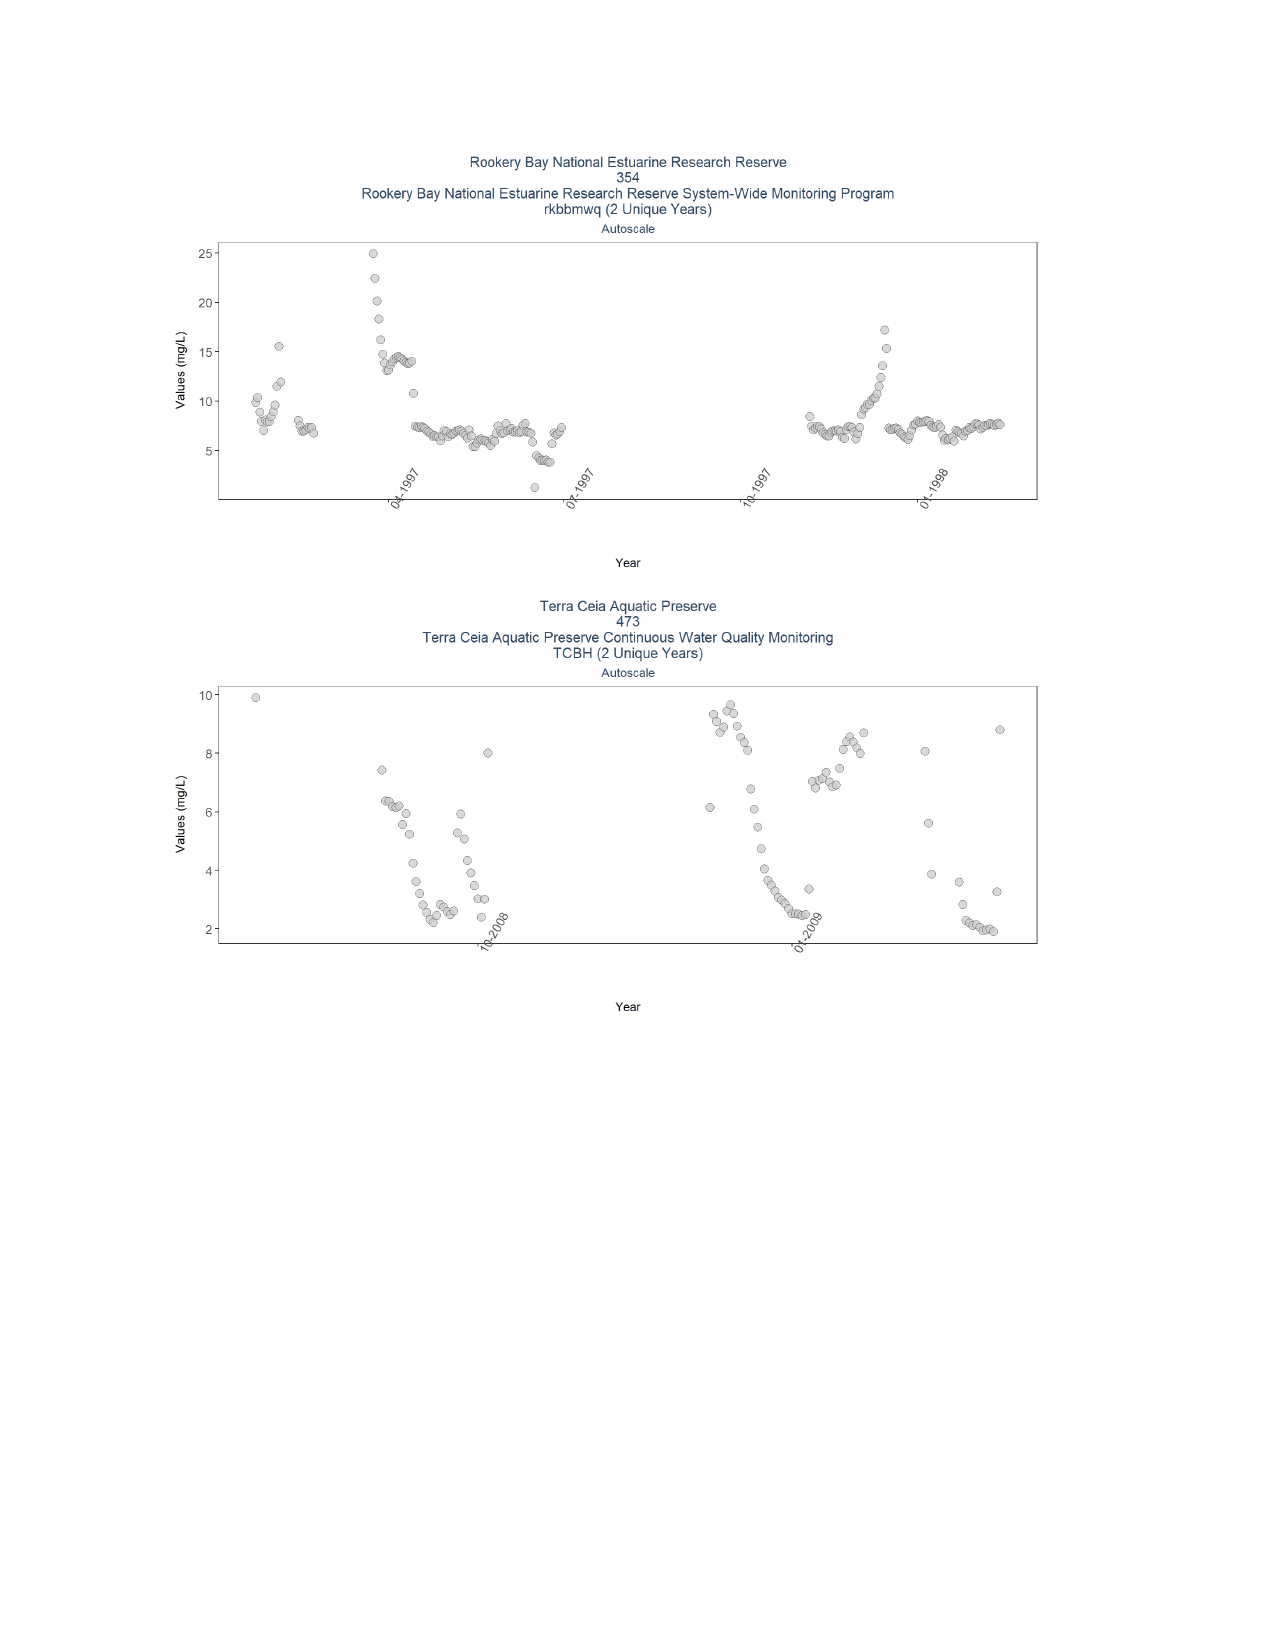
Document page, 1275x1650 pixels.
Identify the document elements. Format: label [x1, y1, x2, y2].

picture [168, 150, 1044, 588]
picture [168, 593, 1044, 1032]
